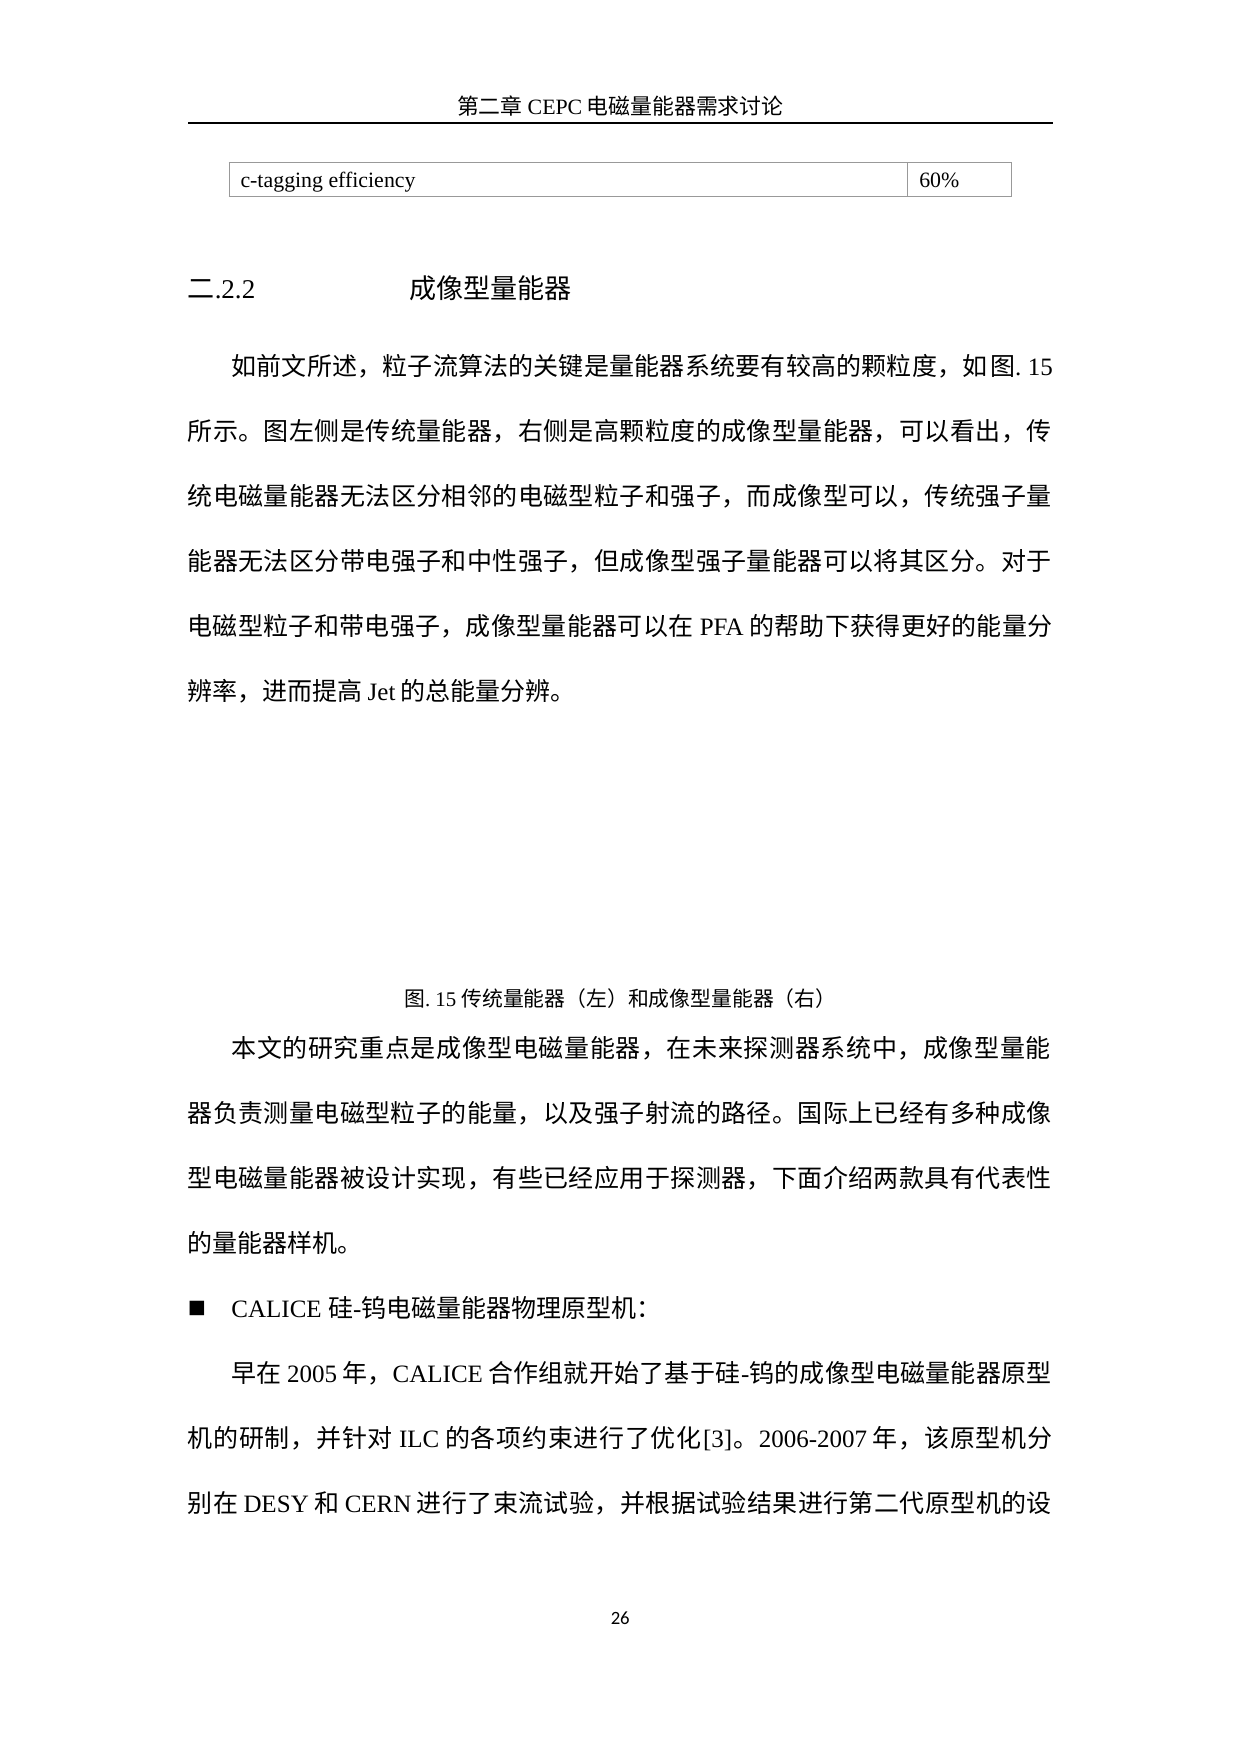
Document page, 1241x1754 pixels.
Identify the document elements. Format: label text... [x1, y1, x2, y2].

subtitle 成像型量能器 [187, 254, 1053, 319]
text 本文的研究重点是成像型电磁量能器，在未来探测器系统中，成像型量能器负责测量电磁型粒子的能量，以及强子射流的路径。国际上已经有多种成像型电磁量能器被设计实现，有些已经应用于探测器，下面介绍两款具有代表性的量能器样机。 [187, 1014, 1053, 1274]
text 如前文所述，粒子流算法的关键是量能器系统要有较高的颗粒度，如图. 15所示。图左侧是传统量能器，右侧是高颗粒度的成像型量能器，可以看出，传统电磁量能器无法区分相邻的电磁型粒子和强子，而成像型可以，传统强子量能器无法区分带电强子和中性强子，但成像型强子量能器可以将其区分。对于电磁型粒子和带电强子，成像型量能器可以在PFA的帮助下获得更好的能量分辨率，进而提高Jet的总能量分辨。 [187, 332, 1053, 722]
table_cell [230, 163, 907, 196]
table_cell 3-4% 90% 60% [908, 163, 1011, 196]
text 图. 15 传统量能器（左）和成像型量能器（右） [187, 982, 1053, 1014]
list CALICE 硅-钨电磁量能器物理原型机： [187, 1274, 1053, 1339]
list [187, 1339, 1053, 1534]
